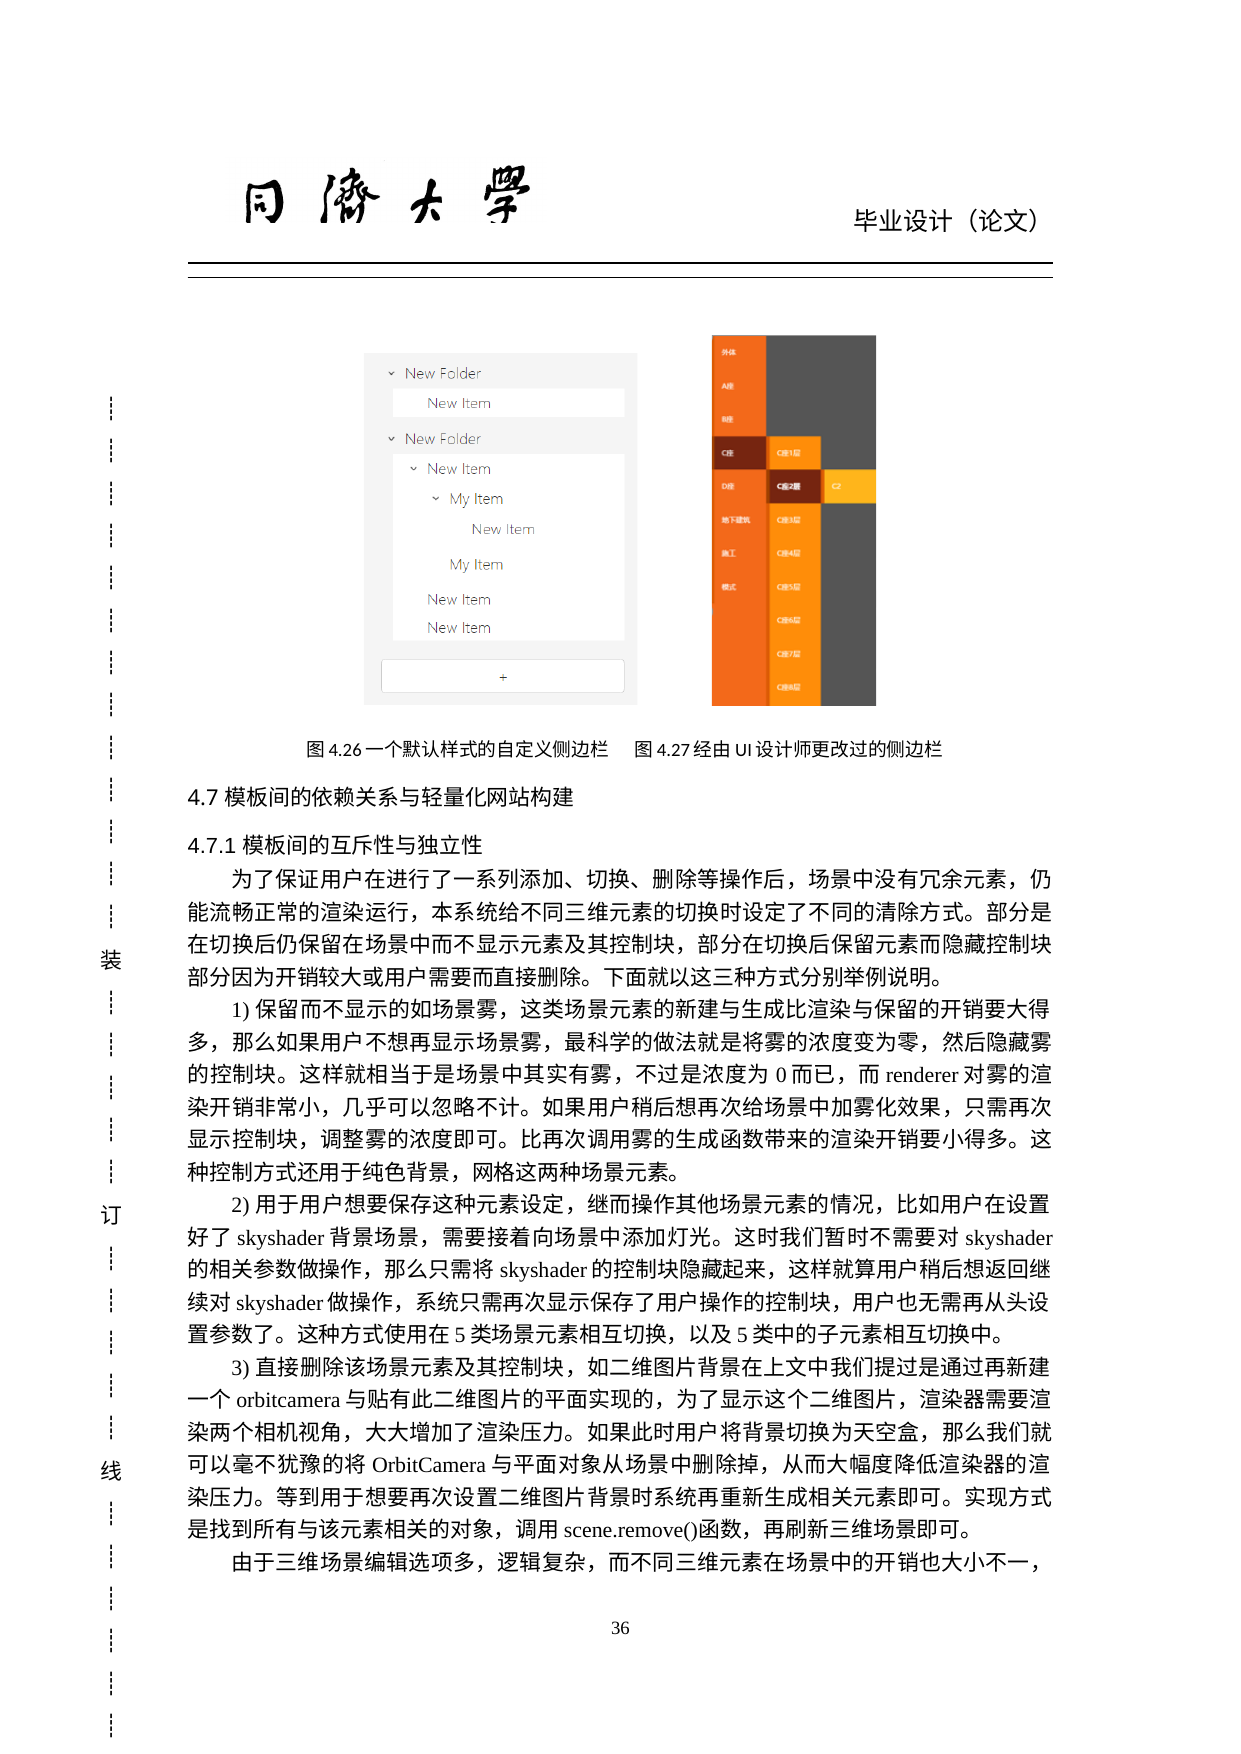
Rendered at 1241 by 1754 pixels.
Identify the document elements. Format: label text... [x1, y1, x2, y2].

picture [363, 353, 638, 705]
subtitle 4.7.1 模板间的互斥性与独立性 [187, 829, 1053, 862]
text 3) 直接删除该场景元素及其控制块，如二维图片背景在上文中我们提过是通过再新建一个orbitcamera与贴有此二维图片的平面实现的，为了显示这个二维图片，渲染器需要渲染两个相机视角，大大增加了渲染压力。如果此时用户将背景切换为天空盒，那么我们就可以毫不犹豫的将OrbitCamera与平面对象从场景中删除掉，从而大幅度降低渲染器的渲染压力。等到用于想要再次设置二维图片背景时系统再重新生成相关元素即可。实现方式是找到所有与该元素相关的对象，调用scene.remove()函数，再刷新三维场景即可。 [187, 1349, 1053, 1544]
picture [224, 157, 548, 223]
text 2) 用于用户想要保存这种元素设定，继而操作其他场景元素的情况，比如用户在设置好了skyshader背景场景，需要接着向场景中添加灯光。这时我们暂时不需要对skyshader的相关参数做操作，那么只需将skyshader的控制块隐藏起来，这样就算用户稍后想返回继续对skyshader做操作，系统只需再次显示保存了用户操作的控制块，用户也无需再从头设置参数了。这种方式使用在5类场景元素相互切换，以及5类中的子元素相互切换中。 [187, 1187, 1053, 1349]
text 为了保证用户在进行了一系列添加、切换、删除等操作后，场景中没有冗余元素，仍能流畅正常的渲染运行，本系统给不同三维元素的切换时设定了不同的清除方式。部分是在切换后仍保留在场景中而不显示元素及其控制块，部分在切换后保留元素而隐藏控制块，部分因为开销较大或用户需要而直接删除。下面就以这三种方式分别举例说明。 [187, 862, 1053, 992]
text 由于三维场景编辑选项多，逻辑复杂，而不同三维元素在场景中的开销也大小不一，将不同的三维元素区分对待是非常科学的，也是使页面流畅运行的必要手段 [187, 1544, 1053, 1577]
subtitle 4.7 模板间的依赖关系与轻量化网站构建 [187, 780, 1053, 813]
text 图4.26一个默认样式的自定义侧边栏 图4.27经由UI设计师更改过的侧边栏 [187, 732, 1053, 764]
picture [711, 335, 877, 706]
text 1) 保留而不显示的如场景雾，这类场景元素的新建与生成比渲染与保留的开销要大得多，那么如果用户不想再显示场景雾，最科学的做法就是将雾的浓度变为零，然后隐藏雾的控制块。这样就相当于是场景中其实有雾，不过是浓度为0而已，而renderer对雾的渲染开销非常小，几乎可以忽略不计。如果用户稍后想再次给场景中加雾化效果，只需再次显示控制块，调整雾的浓度即可。比再次调用雾的生成函数带来的渲染开销要小得多。这种控制方式还用于纯色背景，网格这两种场景元素。 [187, 992, 1053, 1187]
